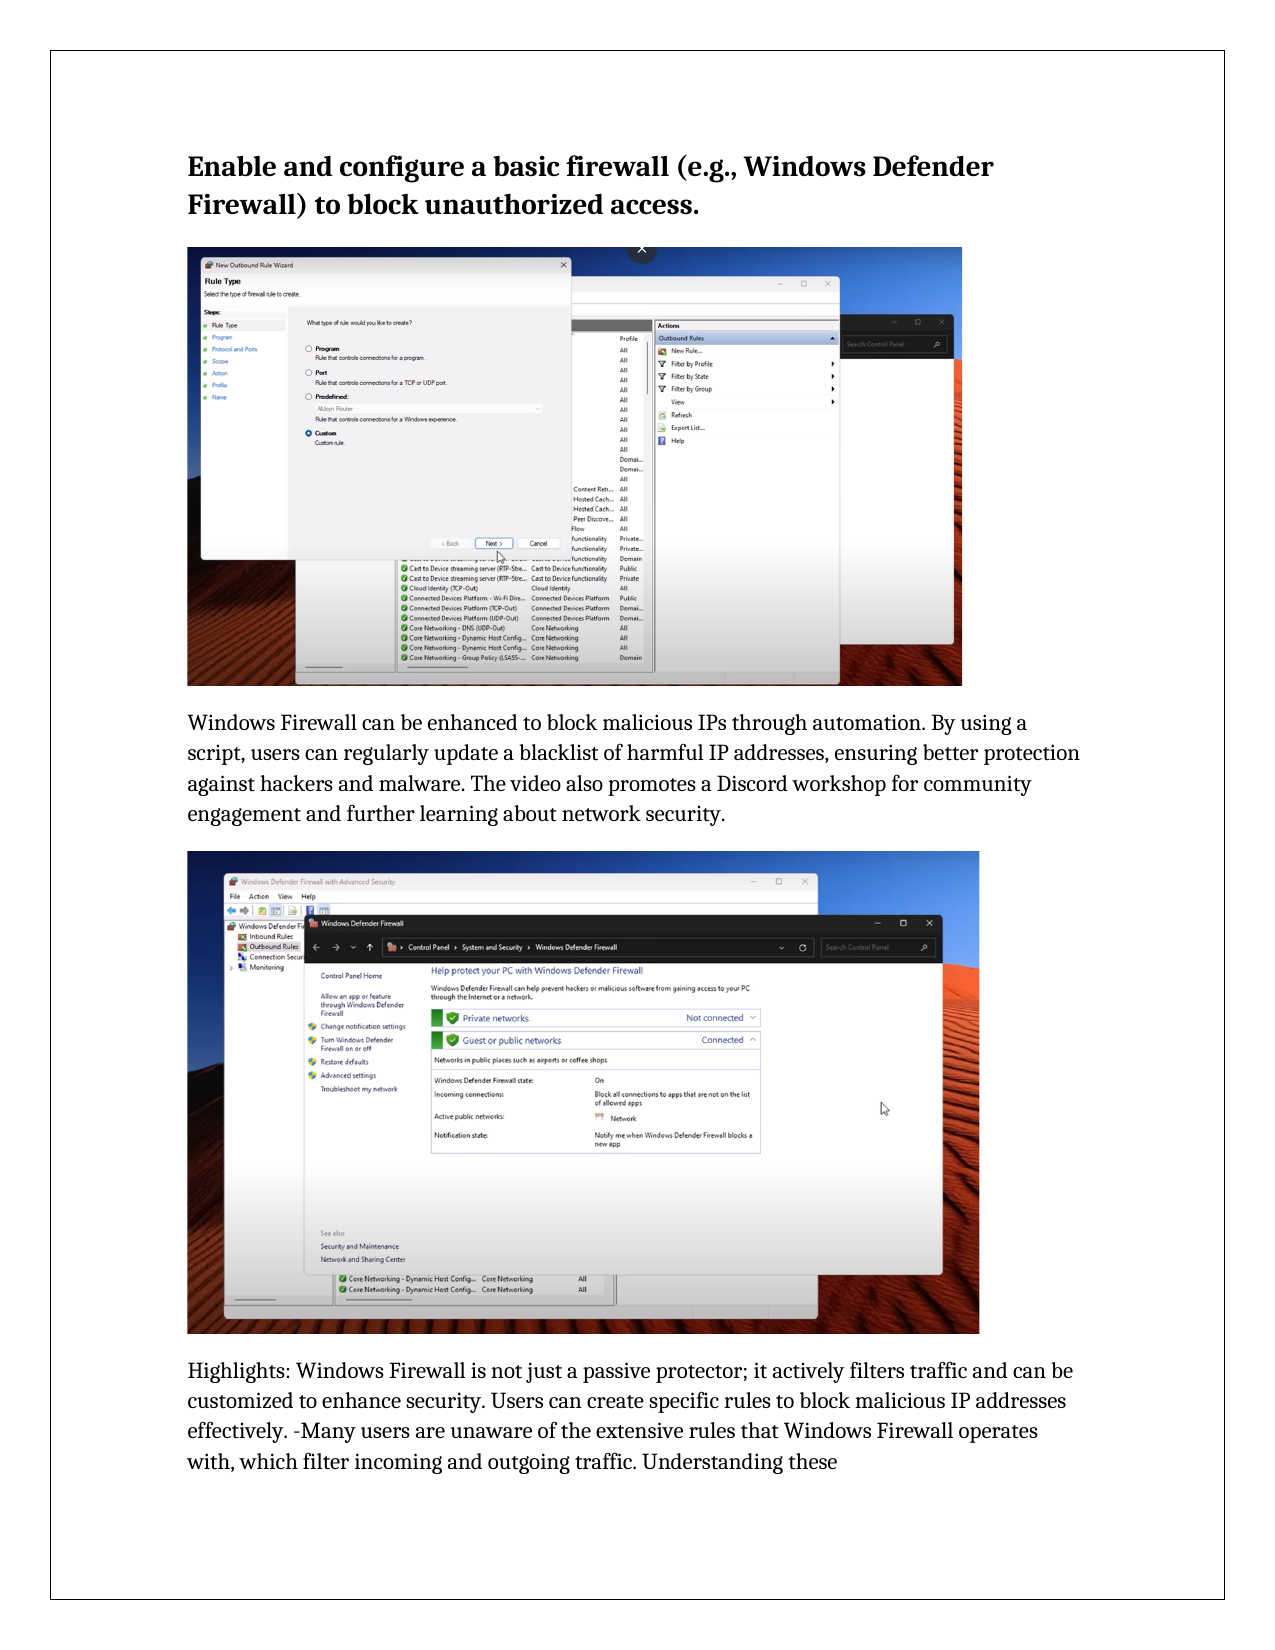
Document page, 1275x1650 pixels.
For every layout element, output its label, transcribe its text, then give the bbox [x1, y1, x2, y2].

picture [187, 851, 980, 1334]
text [187, 1358, 1088, 1475]
picture [187, 247, 963, 686]
text Windows Firewall can be enhanced to block malicious IPs through automation. By using a script, users can regularly update a blacklist of harmful IP addresses, ensuring better protection against hackers and malware. The video also promotes a Discord workshop for community engagement and further learning about network security. [187, 710, 1088, 827]
text Enable and configure a basic firewall (e.g., Windows Defender Firewall) to block unauthorized access. [187, 150, 1088, 222]
